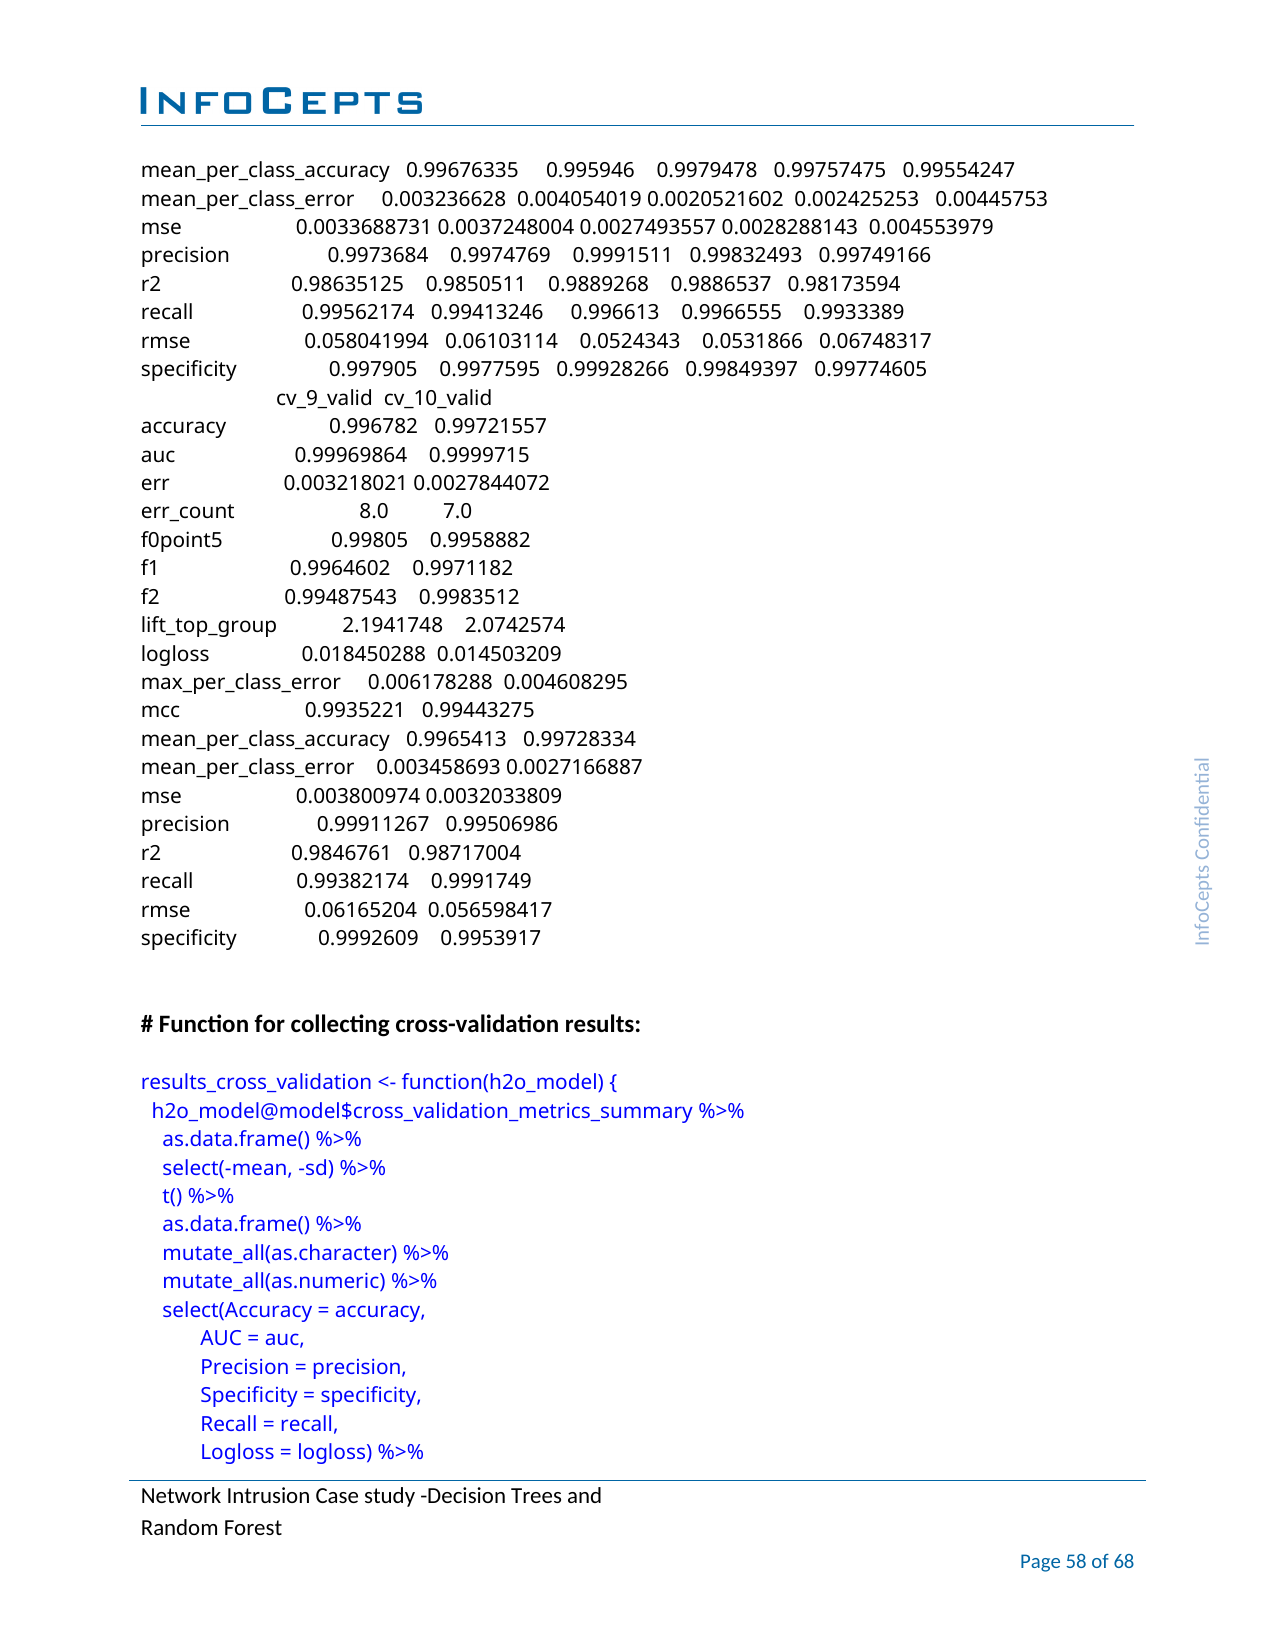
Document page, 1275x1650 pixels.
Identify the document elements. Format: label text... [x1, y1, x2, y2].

text mcc 0.9935221 0.99443275 [141, 696, 1134, 724]
text precision 0.9973684 0.9974769 0.9991511 0.99832493 0.99749166 [141, 241, 1134, 269]
text mean_per_class_error 0.003236628 0.004054019 0.0020521602 0.002425253 0.00445753 [141, 184, 1134, 212]
text t() %>% [141, 1181, 1134, 1209]
text rmse 0.058041994 0.06103114 0.0524343 0.0531866 0.06748317 [141, 326, 1134, 354]
text as.data.frame() %>% [141, 1209, 1134, 1238]
text f0point5 0.99805 0.9958882 [141, 525, 1134, 553]
text rmse 0.06165204 0.056598417 [141, 895, 1134, 923]
text f1 0.9964602 0.9971182 [141, 553, 1134, 582]
text mean_per_class_error 0.003458693 0.0027166887 [141, 752, 1134, 781]
text Recall = recall, [141, 1409, 1134, 1437]
text h2o_model@model$cross_validation_metrics_summary %>% [141, 1096, 1134, 1124]
text select(Accuracy = accuracy, [141, 1295, 1134, 1323]
text results_cross_validation <- function(h2o_model) { [141, 1067, 1134, 1096]
text # Function for collecting cross-validation results: [141, 1008, 1134, 1039]
text r2 0.9846761 0.98717004 [141, 838, 1134, 866]
text mutate_all(as.character) %>% [141, 1238, 1134, 1266]
text logloss 0.018450288 0.014503209 [141, 639, 1134, 667]
text err_count 8.0 7.0 [141, 497, 1134, 525]
text AUC = auc, [141, 1323, 1134, 1352]
text accuracy 0.996782 0.99721557 [141, 411, 1134, 440]
text specificity 0.9992609 0.9953917 [141, 923, 1134, 952]
text mse 0.003800974 0.0032033809 [141, 781, 1134, 809]
picture [140, 87, 422, 114]
text mse 0.0033688731 0.0037248004 0.0027493557 0.0028288143 0.004553979 [141, 212, 1134, 241]
text mutate_all(as.numeric) %>% [141, 1266, 1134, 1295]
text f2 0.99487543 0.9983512 [141, 582, 1134, 610]
text mean_per_class_accuracy 0.99676335 0.995946 0.9979478 0.99757475 0.99554247 [141, 155, 1134, 184]
text precision 0.99911267 0.99506986 [141, 809, 1134, 838]
text as.data.frame() %>% [141, 1124, 1134, 1153]
text err 0.003218021 0.0027844072 [141, 468, 1134, 497]
text max_per_class_error 0.006178288 0.004608295 [141, 667, 1134, 696]
text recall 0.99382174 0.9991749 [141, 866, 1134, 895]
text recall 0.99562174 0.99413246 0.996613 0.9966555 0.9933389 [141, 297, 1134, 326]
text specificity 0.997905 0.9977595 0.99928266 0.99849397 0.99774605 [141, 354, 1134, 383]
text r2 0.98635125 0.9850511 0.9889268 0.9886537 0.98173594 [141, 269, 1134, 297]
text auc 0.99969864 0.9999715 [141, 440, 1134, 468]
text select(-mean, -sd) %>% [141, 1153, 1134, 1181]
text mean_per_class_accuracy 0.9965413 0.99728334 [141, 724, 1134, 752]
text cv_9_valid cv_10_valid [141, 383, 1134, 411]
text lift_top_group 2.1941748 2.0742574 [141, 610, 1134, 639]
text Specificity = specificity, [141, 1380, 1134, 1409]
text Precision = precision, [141, 1352, 1134, 1380]
text Logloss = logloss) %>% [141, 1437, 1134, 1466]
